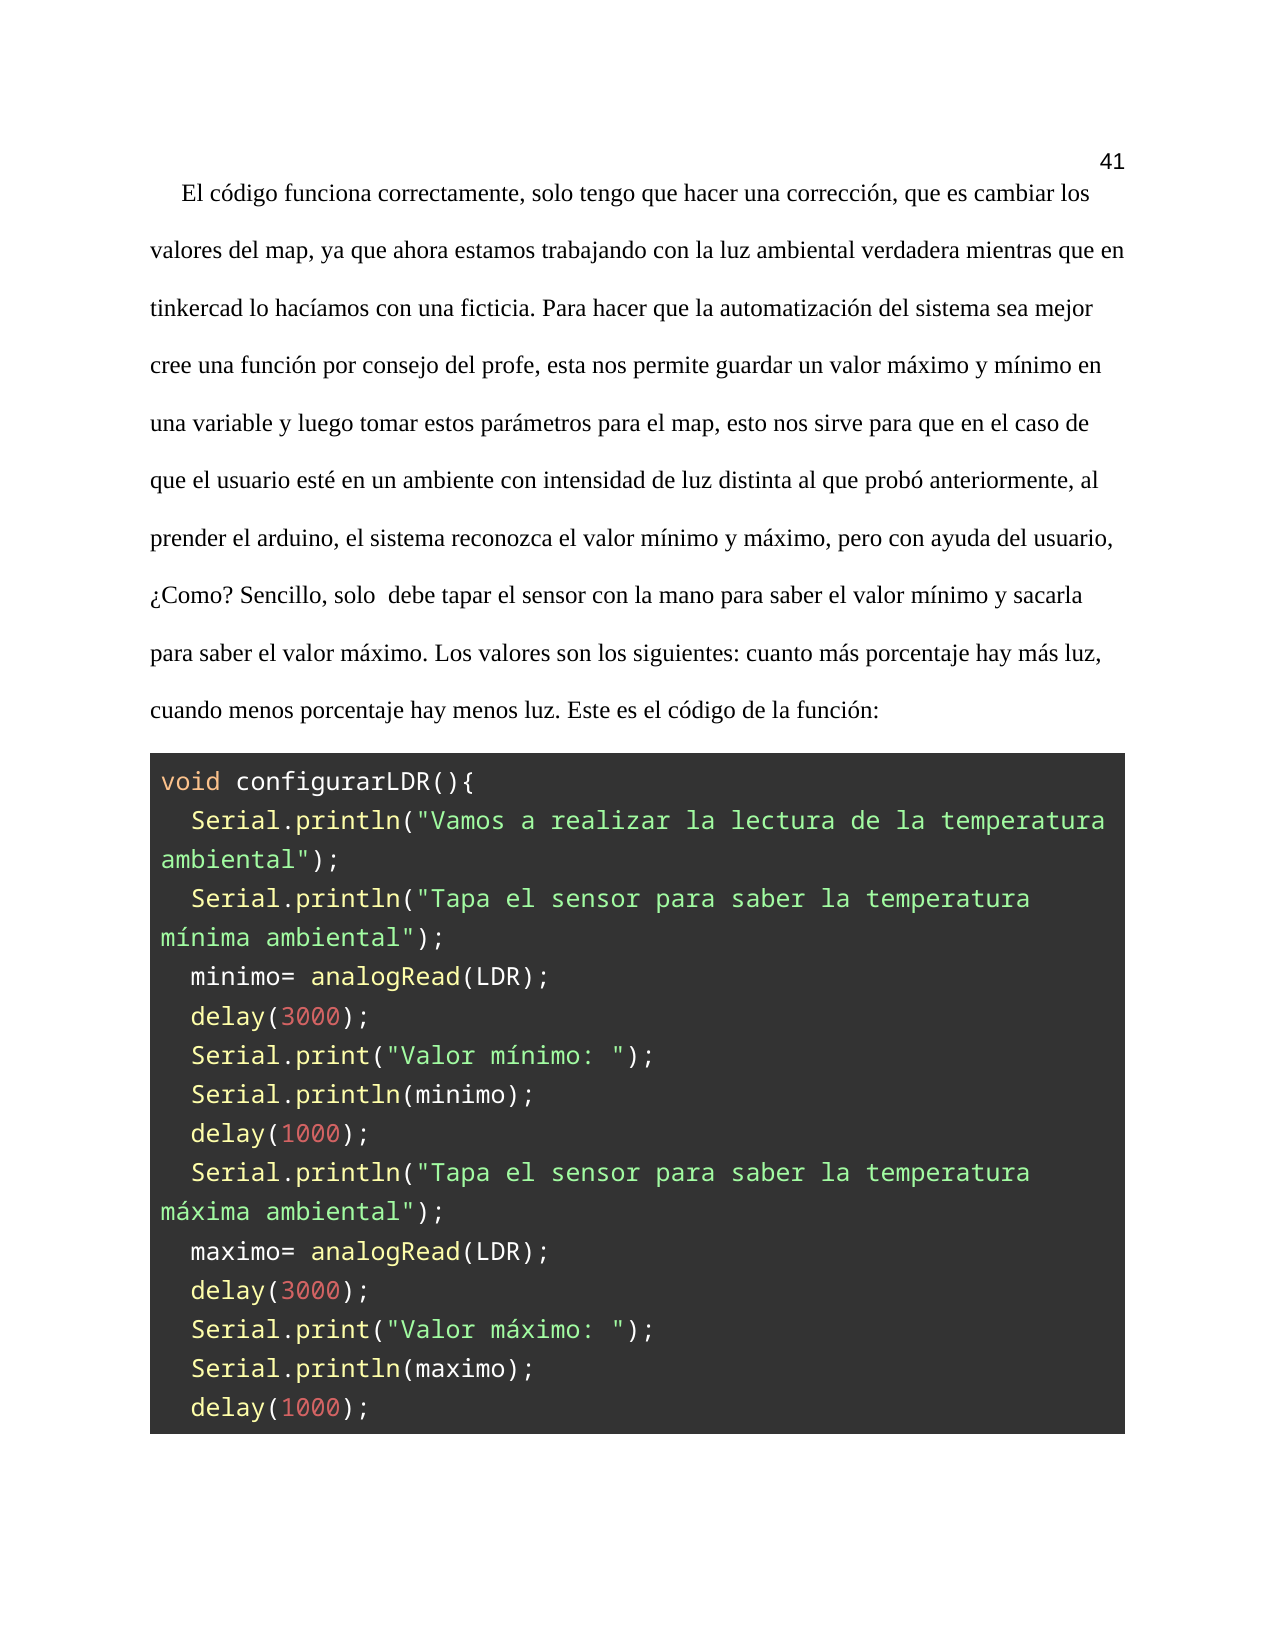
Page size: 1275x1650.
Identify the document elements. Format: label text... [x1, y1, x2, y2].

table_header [150, 753, 1125, 1434]
text El código funciona correctamente, solo tengo que hacer una corrección, que es cambiar los valores del map, ya que ahora estamos trabajando con la luz ambiental verdadera mientras que en tinkercad lo hacíamos con una ficticia. Para hacer que la automatización del sistema sea mejor cree una función por consejo del profe, esta nos permite guardar un valor máximo y mínimo en una variable y luego tomar estos parámetros para el map, esto nos sirve para que en el caso de que el usuario esté en un ambiente con intensidad de luz distinta al que probó anteriormente, al prender el arduino, el sistema reconozca el valor mínimo y máximo, pero con ayuda del usuario, ¿Como? Sencillo, solo debe tapar el sensor con la mano para saber el valor mínimo y sacarla para saber el valor máximo. Los valores son los siguientes: cuanto más porcentaje hay más luz, cuando menos porcentaje hay menos luz. Este es el código de la función: [150, 178, 1125, 724]
